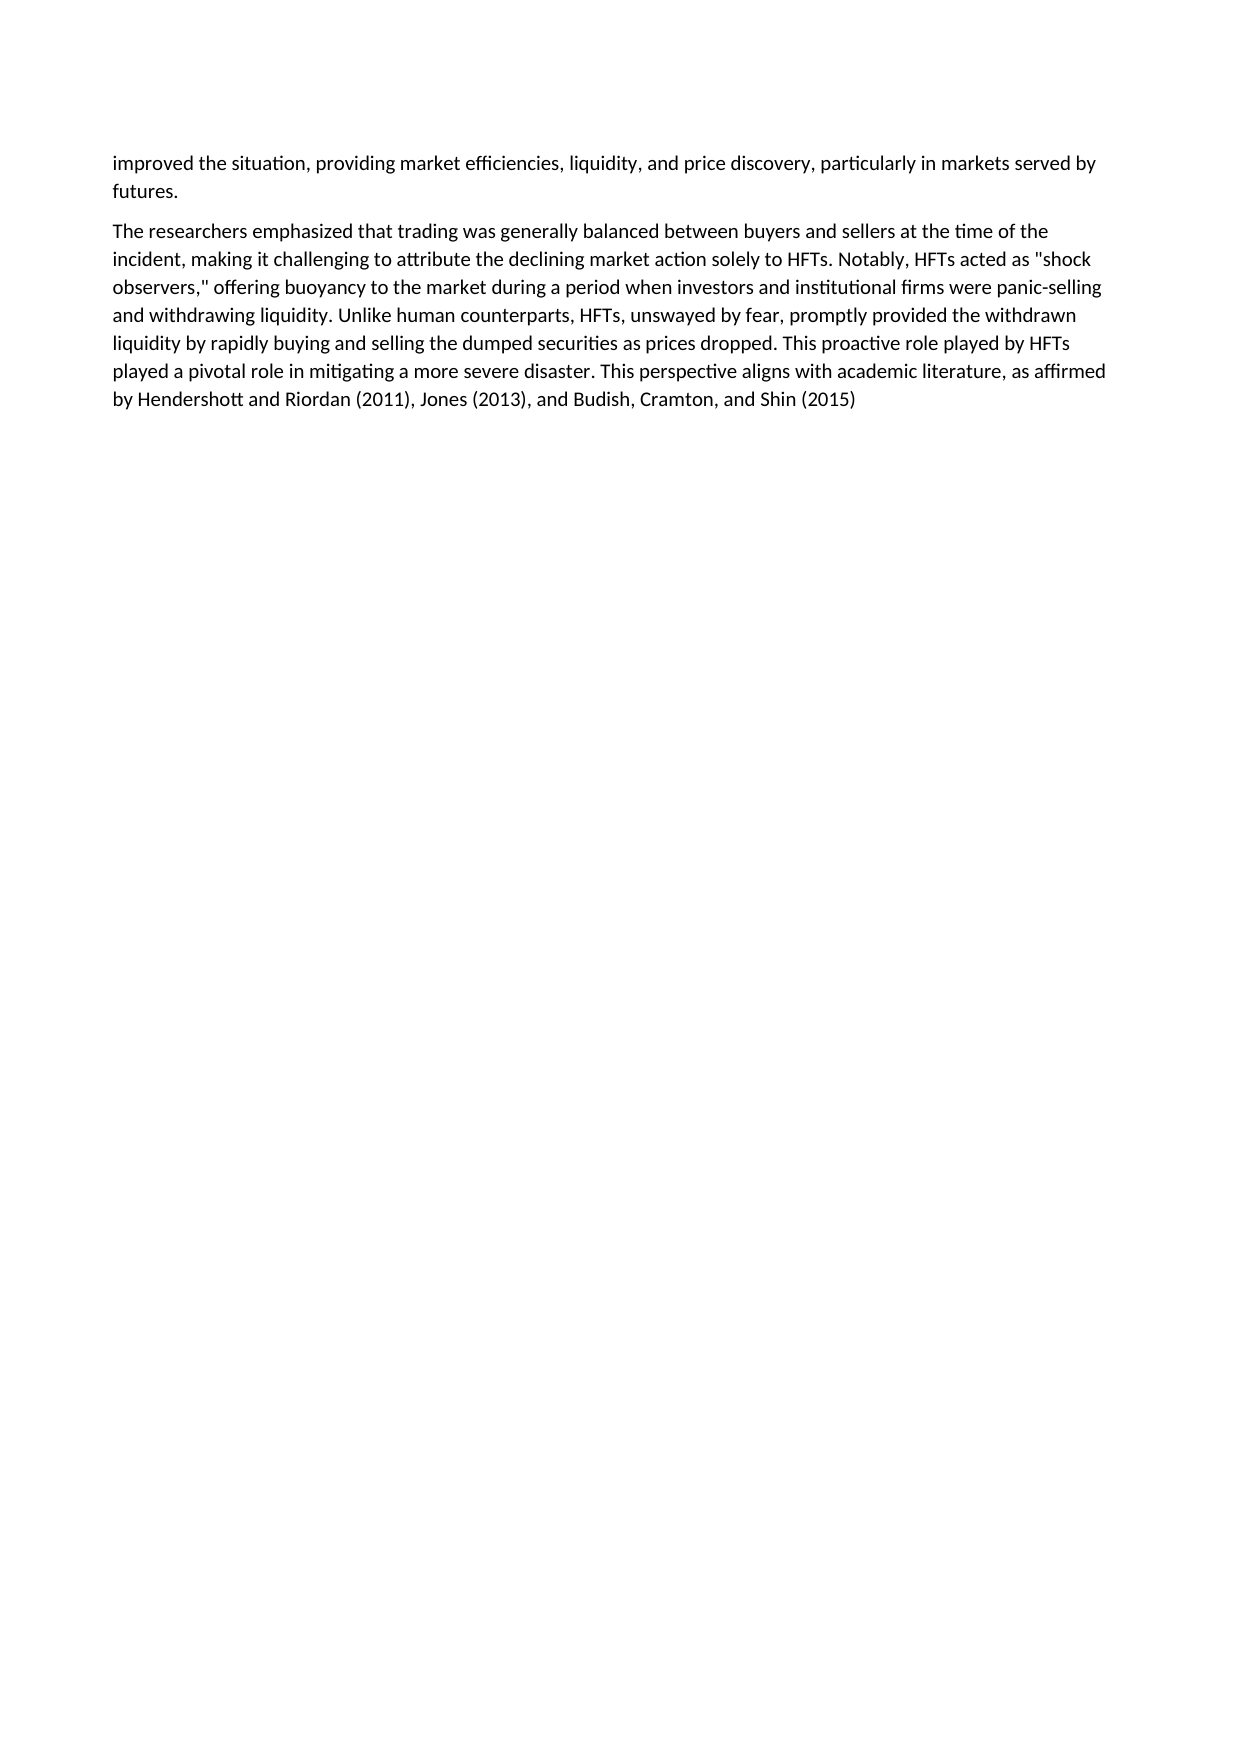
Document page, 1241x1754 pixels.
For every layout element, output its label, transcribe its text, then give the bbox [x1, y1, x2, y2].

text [112, 150, 1128, 203]
text The researchers emphasized that trading was generally balanced between buyers and sellers at the time of the incident, making it challenging to attribute the declining market action solely to HFTs. Notably, HFTs acted as "shock observers," offering buoyancy to the market during a period when investors and institutional firms were panic-selling and withdrawing liquidity. Unlike human counterparts, HFTs, unswayed by fear, promptly provided the withdrawn liquidity by rapidly buying and selling the dumped securities as prices dropped. This proactive role played by HFTs played a pivotal role in mitigating a more severe disaster. This perspective aligns with academic literature, as affirmed by Hendershott and Riordan (2011), Jones (2013), and Budish, Cramton, and Shin (2015) [112, 218, 1128, 411]
